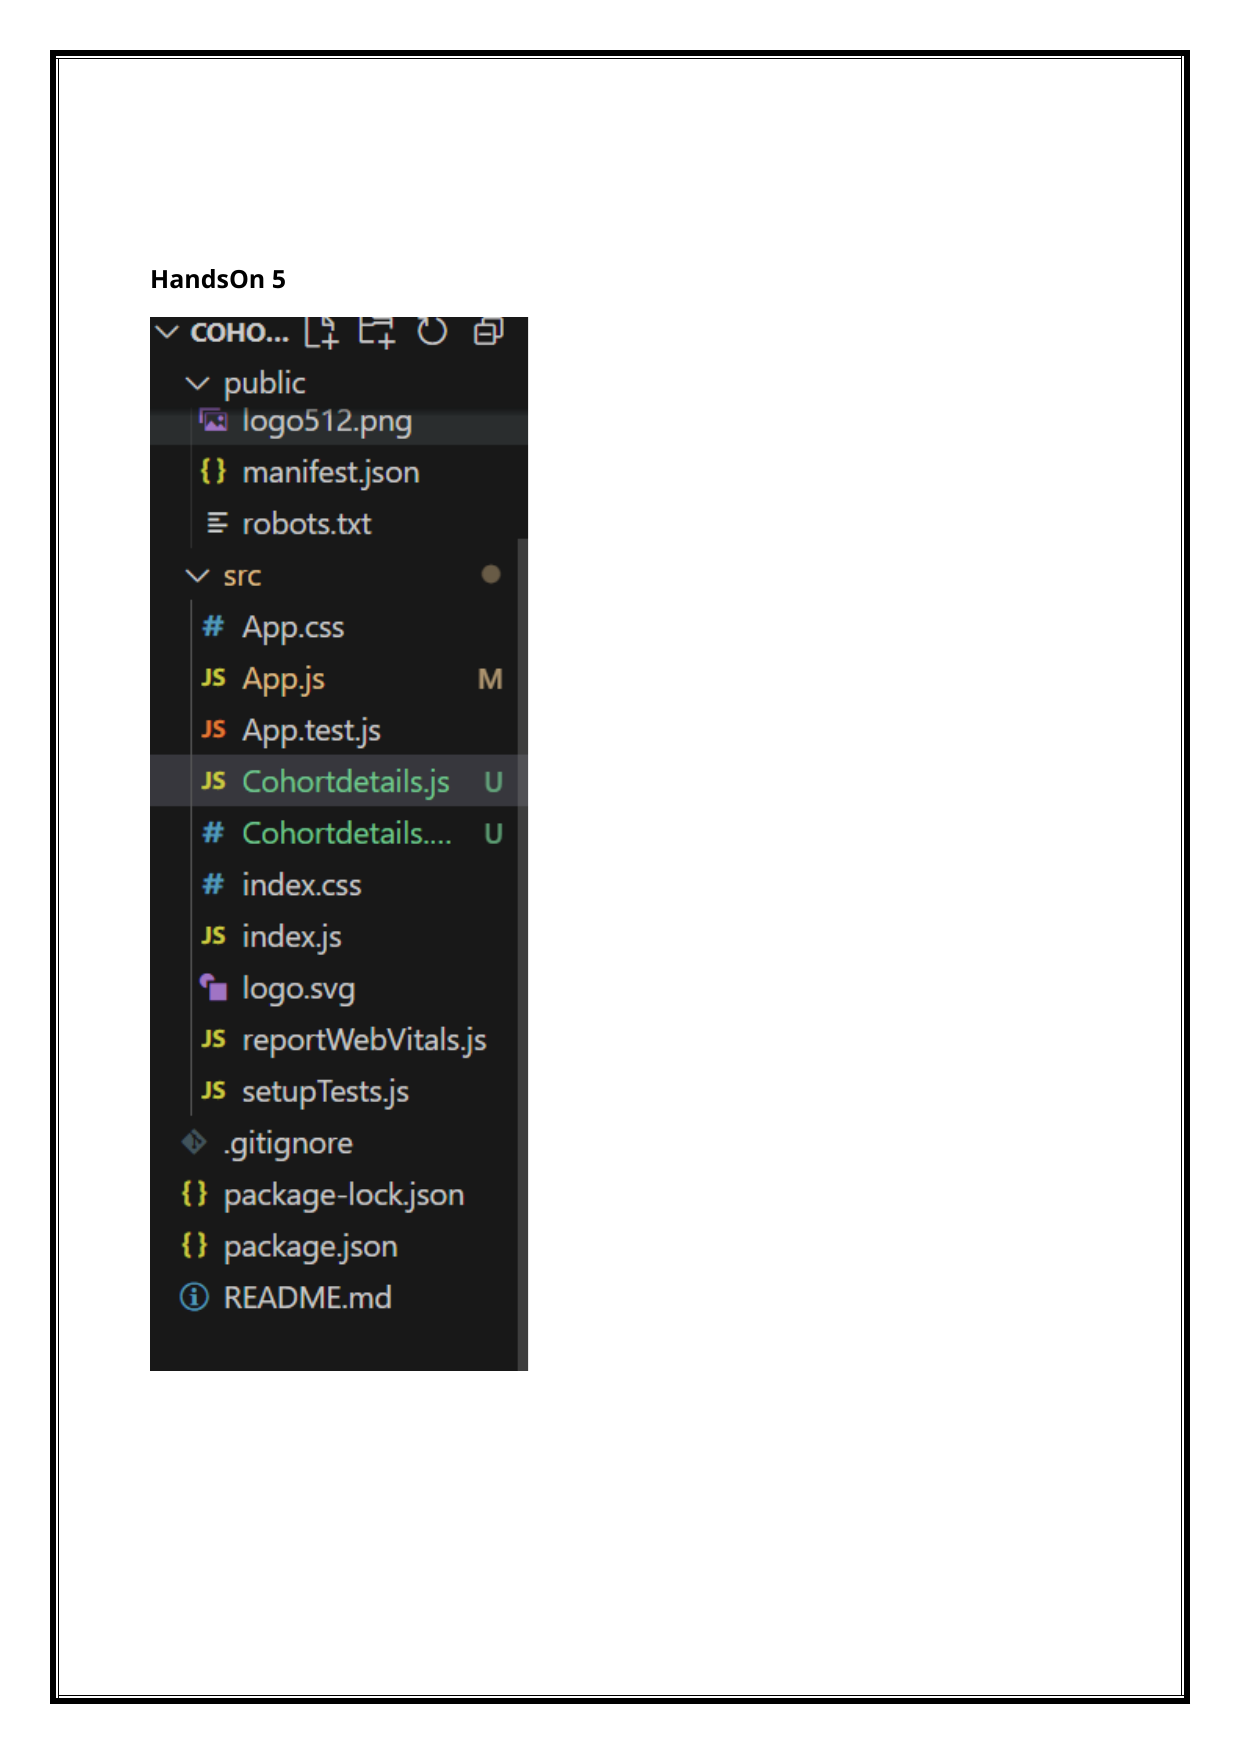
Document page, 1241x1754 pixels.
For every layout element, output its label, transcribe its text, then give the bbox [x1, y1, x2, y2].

picture [150, 317, 529, 1371]
text HandsOn 5 [150, 262, 1090, 296]
